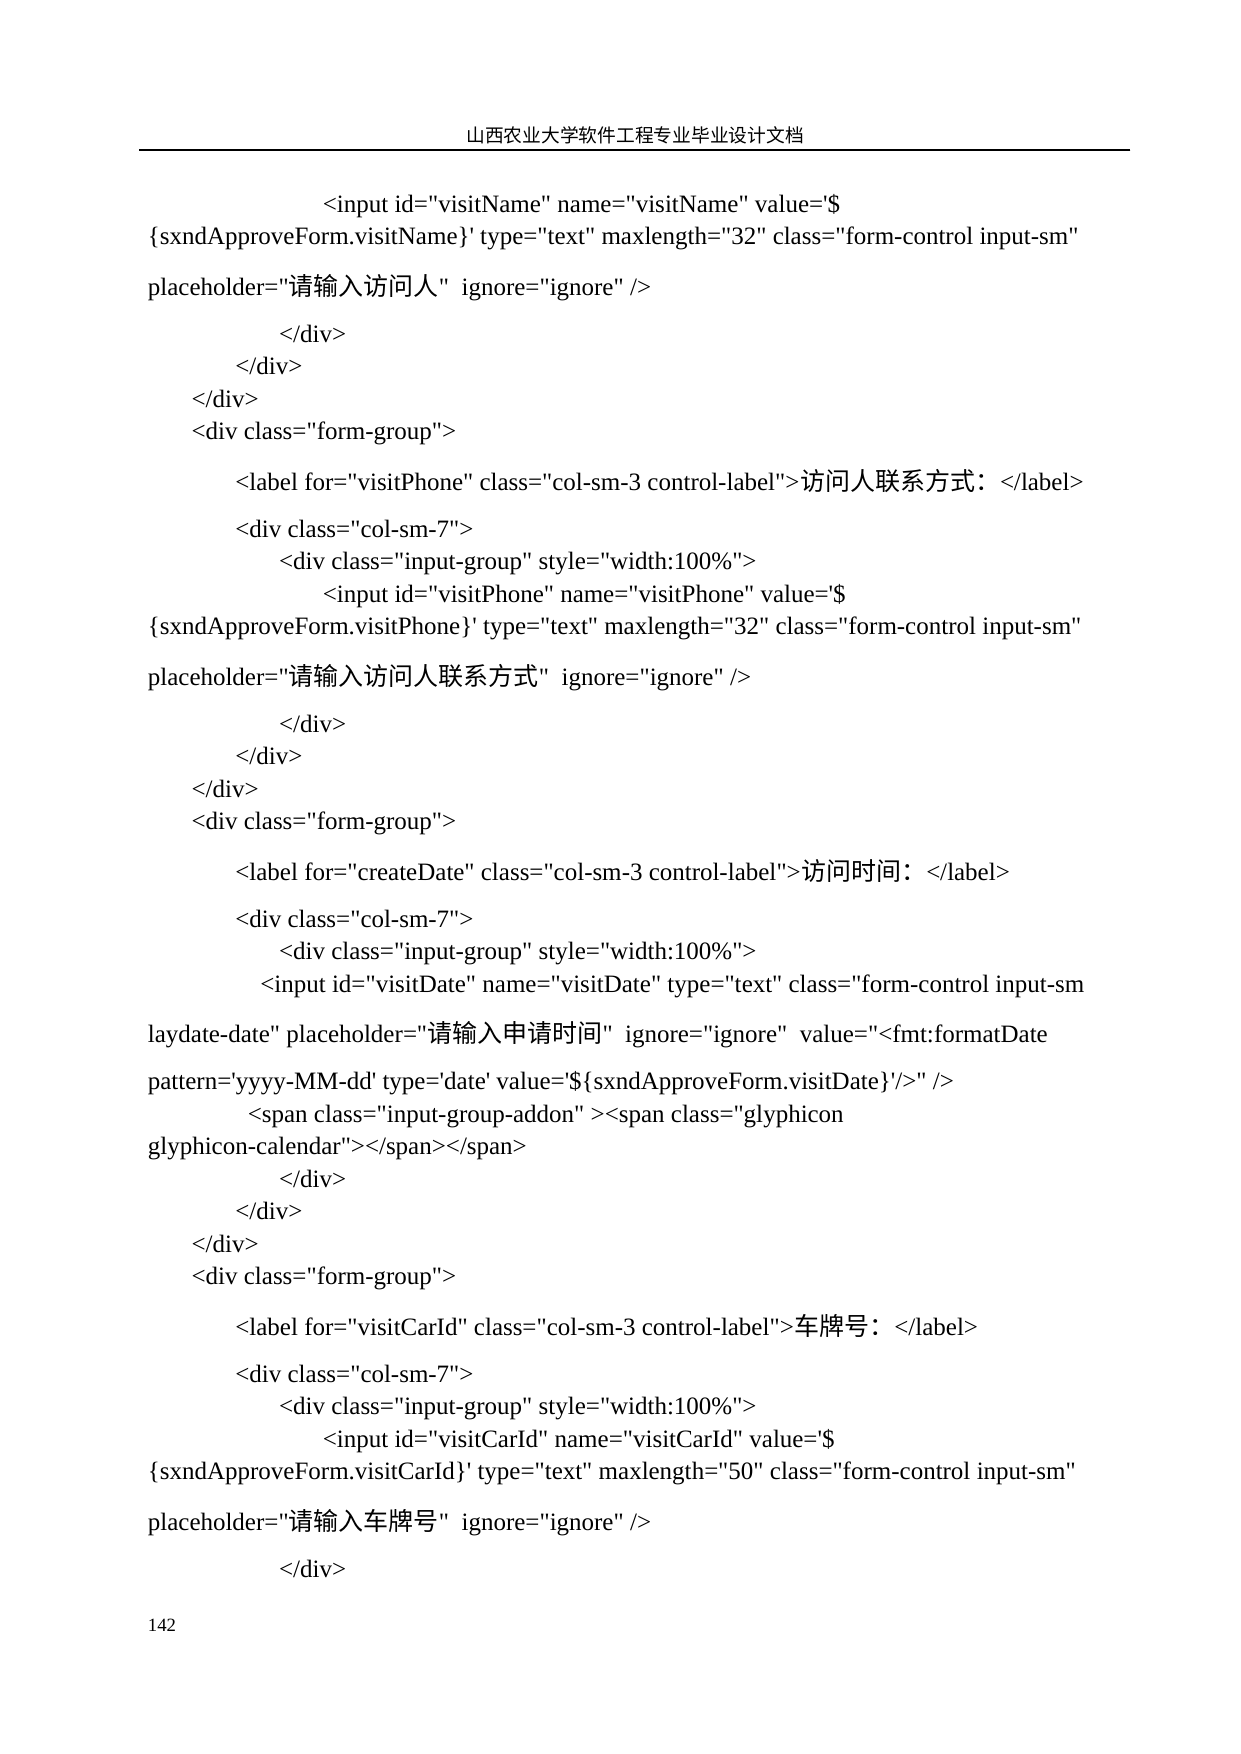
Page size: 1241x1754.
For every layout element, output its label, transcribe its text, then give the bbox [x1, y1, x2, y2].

text <div class="input-group" style="width:100%"> [148, 544, 1122, 577]
text <div class="col-sm-7"> [148, 902, 1122, 934]
text </div> [148, 349, 1122, 382]
text <div class="input-group" style="width:100%"> [148, 1389, 1122, 1422]
text <div class="form-group"> [148, 804, 1122, 837]
text </div> [148, 772, 1122, 804]
text <input id="visitPhone" name="visitPhone" value='${sxndApproveForm.visitPhone}' type="text" maxlength="32" class="form-control input-sm" placeholder="请输入访问人联系方式" ignore="ignore" /> [148, 577, 1122, 707]
text <div class="col-sm-7"> [148, 1357, 1122, 1389]
text </div> [148, 1552, 1122, 1584]
text <label for="createDate" class="col-sm-3 control-label">访问时间：</label> [148, 837, 1122, 902]
text <label for="visitPhone" class="col-sm-3 control-label">访问人联系方式：</label> [148, 447, 1122, 512]
text <input id="visitName" name="visitName" value='${sxndApproveForm.visitName}' type="text" maxlength="32" class="form-control input-sm" placeholder="请输入访问人" ignore="ignore" /> [148, 187, 1122, 317]
text </div> [148, 1227, 1122, 1259]
text <div class="col-sm-7"> [148, 512, 1122, 544]
text <input id="visitCarId" name="visitCarId" value='${sxndApproveForm.visitCarId}' type="text" maxlength="50" class="form-control input-sm" placeholder="请输入车牌号" ignore="ignore" /> [148, 1422, 1122, 1552]
text <div class="input-group" style="width:100%"> [148, 934, 1122, 967]
text </div> [148, 317, 1122, 349]
text <span class="input-group-addon" ><span class="glyphicon glyphicon-calendar"></span></span> [148, 1097, 1122, 1162]
text </div> [148, 1194, 1122, 1227]
text <label for="visitCarId" class="col-sm-3 control-label">车牌号：</label> [148, 1292, 1122, 1357]
text <input id="visitDate" name="visitDate" type="text" class="form-control input-sm laydate-date" placeholder="请输入申请时间" ignore="ignore" value="<fmt:formatDate pattern='yyyy-MM-dd' type='date' value='${sxndApproveForm.visitDate}'/>" /> [148, 967, 1122, 1097]
text </div> [148, 382, 1122, 414]
text </div> [148, 739, 1122, 772]
text </div> [148, 1162, 1122, 1194]
text <div class="form-group"> [148, 414, 1122, 447]
text </div> [148, 707, 1122, 739]
text <div class="form-group"> [148, 1259, 1122, 1292]
